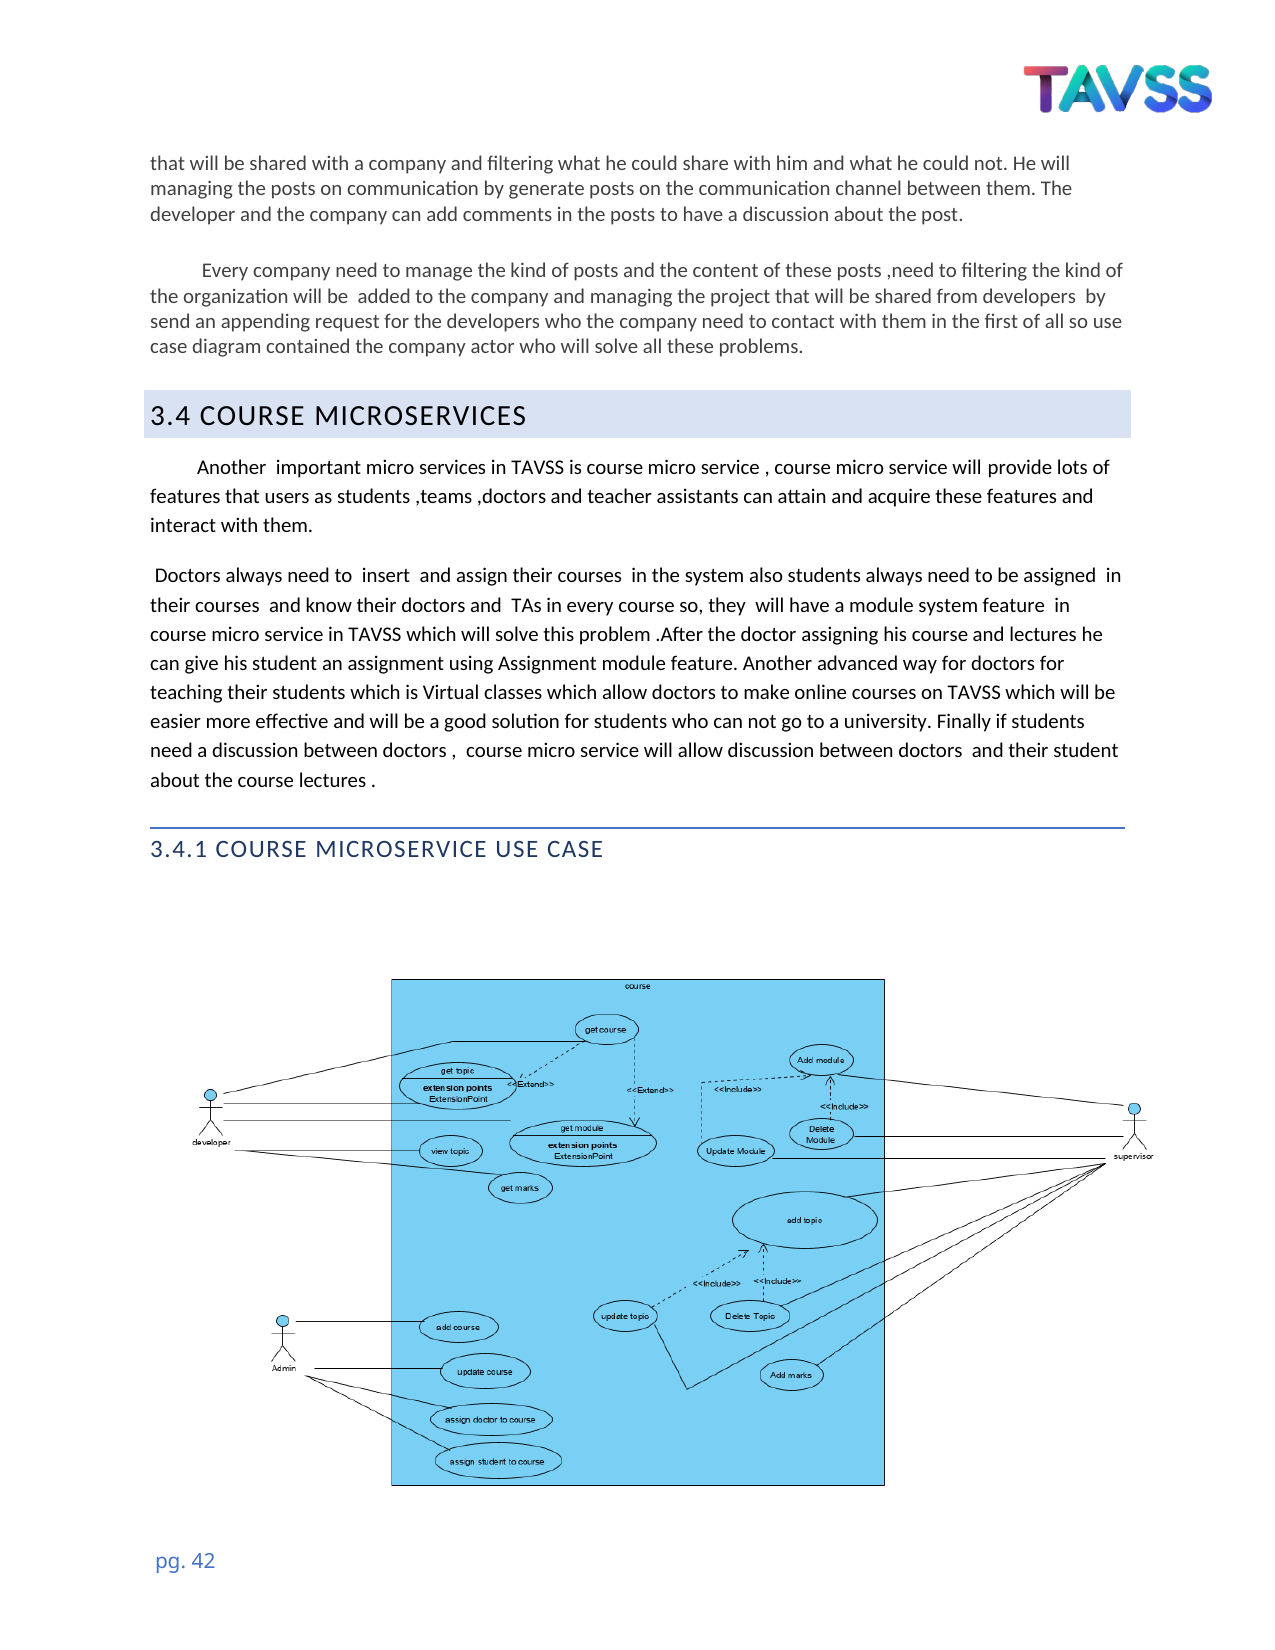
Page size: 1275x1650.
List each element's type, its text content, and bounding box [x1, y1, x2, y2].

picture [150, 978, 1173, 1487]
picture [1002, 41, 1236, 135]
text Doctors always need to insert and assign their courses in the system also students always need to be assigned in their courses and know their doctors and TAs in every course so, they will have a module system feature in course micro service in TAVSS which will solve this problem .After the doctor assigning his course and lectures he can give his student an assignment using Assignment module feature. Another advanced way for doctors for teaching their students which is Virtual classes which allow doctors to make online courses on TAVSS which will be easier more effective and will be a good solution for students who can not go to a university. Finally if students need a discussion between doctors , course micro service will allow discussion between doctors and their student about the course lectures . [150, 563, 1125, 792]
subtitle 3.4 Course MicroServices [150, 397, 1125, 432]
text Every company need to manage the kind of posts and the content of these posts ,need to filtering the kind of the organization will be added to the company and managing the project that will be shared from developers by send an appending request for the developers who the company need to contact with them in the first of all so use case diagram contained the company actor who will solve all these problems. [150, 257, 1125, 359]
subtitle 3.4.1 course microservice Use Case [150, 829, 1125, 863]
text Another important micro services in TAVSS is course micro service , course micro service will provide lots of features that users as students ,teams ,doctors and teacher assistants can attain and acquire these features and interact with them. [150, 454, 1125, 538]
